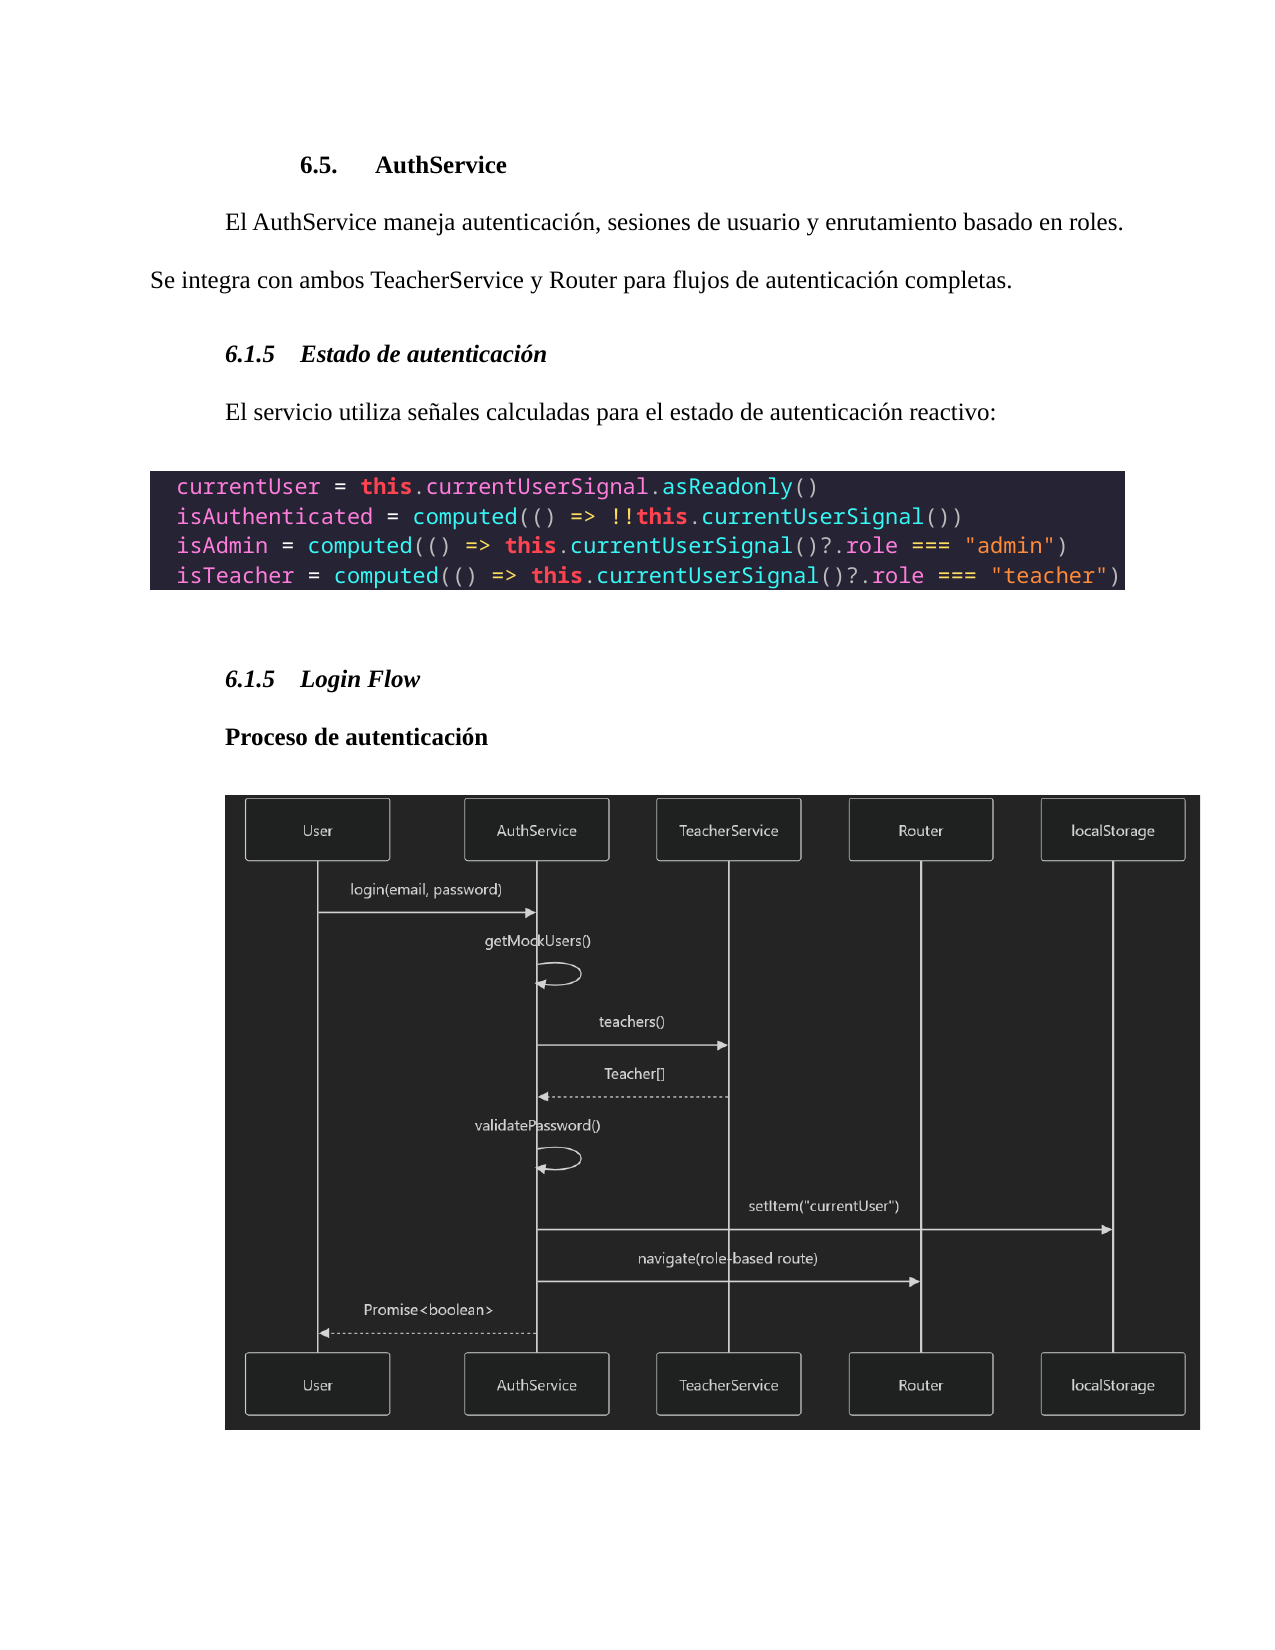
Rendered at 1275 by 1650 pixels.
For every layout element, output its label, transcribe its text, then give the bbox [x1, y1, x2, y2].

picture [225, 795, 1200, 1430]
text isTeacher = computed(() => this.currentUserSignal()?.role === "teacher") [150, 560, 1125, 590]
text Proceso de autenticación [150, 722, 1125, 750]
text isAuthenticated = computed(() => !!this.currentUserSignal()) [150, 501, 1125, 530]
subtitle AuthService [225, 150, 1125, 179]
text El servicio utiliza señales calculadas para el estado de autenticación reactivo: [150, 397, 1125, 425]
text currentUser = this.currentUserSignal.asReadonly() [150, 471, 1125, 501]
subtitle Login Flow [225, 664, 1125, 693]
text El AuthService maneja autenticación, sesiones de usuario y enrutamiento basado en roles. Se integra con ambos TeacherService y Router para flujos de autenticación completas. [150, 207, 1125, 294]
subtitle Estado de autenticación [225, 339, 1125, 368]
text isAdmin = computed(() => this.currentUserSignal()?.role === "admin") [150, 530, 1125, 560]
